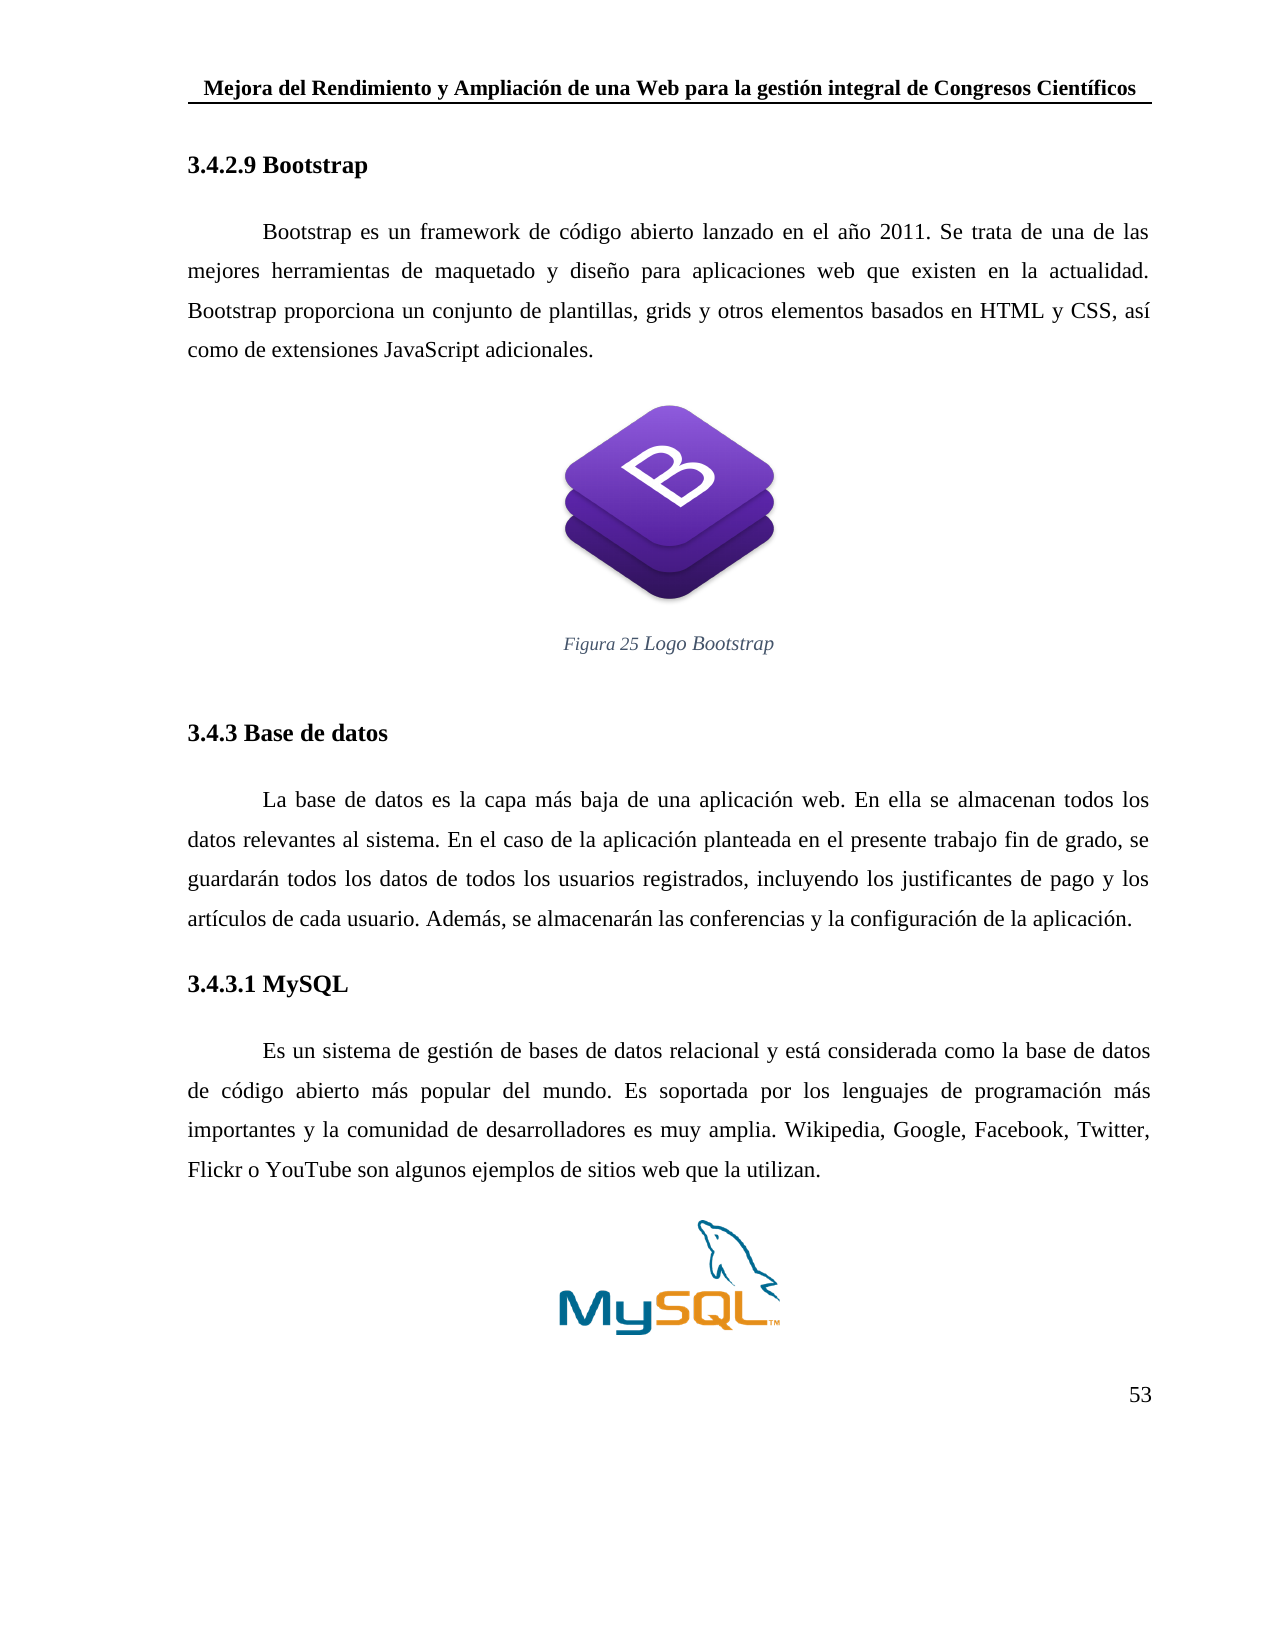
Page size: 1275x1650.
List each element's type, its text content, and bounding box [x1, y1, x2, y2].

text 3.4.3.1 MySQL [187, 969, 1152, 998]
subtitle 3.4.3 Base de datos [187, 718, 1152, 747]
picture [559, 1220, 780, 1335]
text Bootstrap es un framework de código abierto lanzado en el año 2011. Se trata de una de las mejores herramientas de maquetado y diseño para aplicaciones web que existen en la actualidad. Bootstrap proporciona un conjunto de plantillas, grids y otros elementos basados en HTML y CSS, así como de extensiones JavaScript adicionales. [187, 218, 1152, 363]
picture [547, 401, 792, 606]
text Figura 25 Logo Bootstrap [187, 631, 1152, 655]
text 3.4.2.9 Bootstrap [187, 150, 1152, 179]
picture [707, 1220, 780, 1298]
text Es un sistema de gestión de bases de datos relacional y está considerada como la base de datos de código abierto más popular del mundo. Es soportada por los lenguajes de programación más importantes y la comunidad de desarrolladores es muy amplia. Wikipedia, Google, Facebook, Twitter, Flickr o YouTube son algunos ejemplos de sitios web que la utilizan. [187, 1037, 1152, 1182]
text La base de datos es la capa más baja de una aplicación web. En ella se almacenan todos los datos relevantes al sistema. En el caso de la aplicación planteada en el presente trabajo fin de grado, se guardarán todos los datos de todos los usuarios registrados, incluyendo los justificantes de pago y los artículos de cada usuario. Además, se almacenarán las conferencias y la configuración de la aplicación. [187, 786, 1152, 931]
